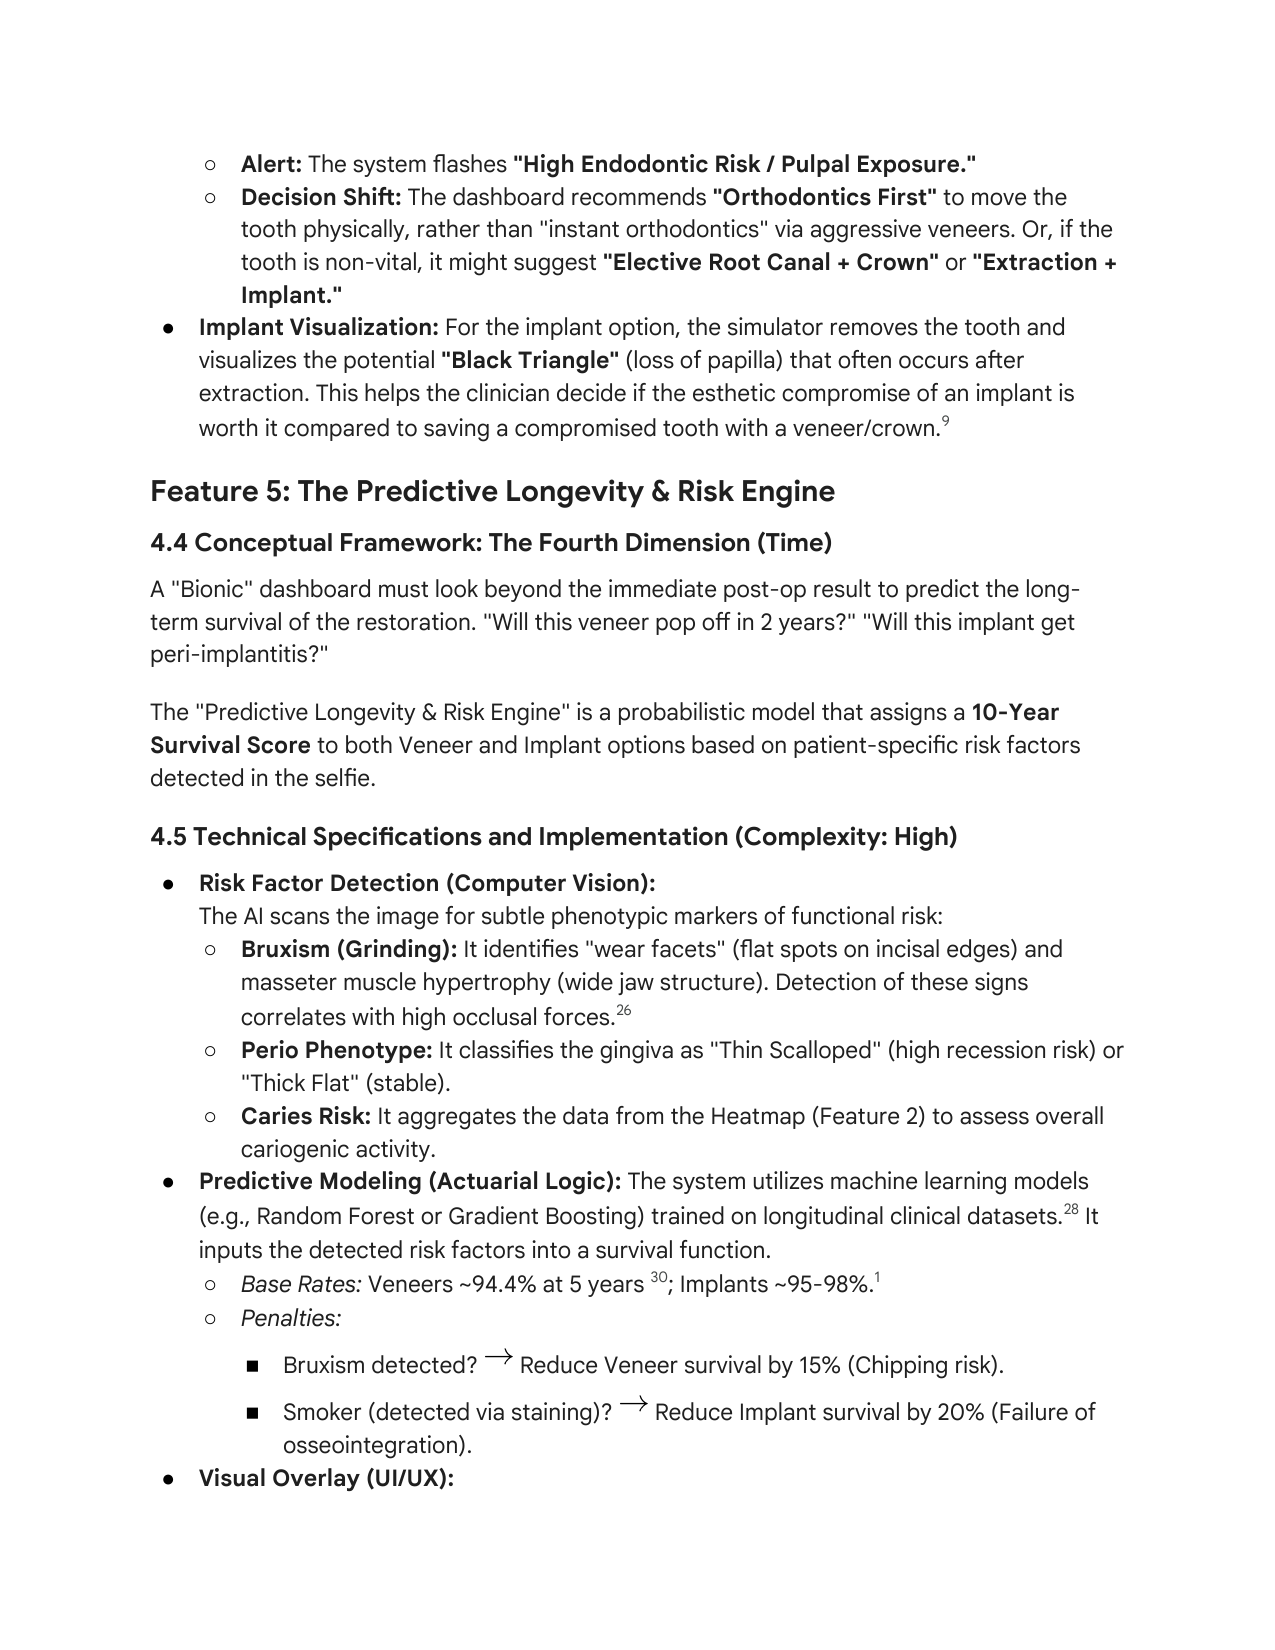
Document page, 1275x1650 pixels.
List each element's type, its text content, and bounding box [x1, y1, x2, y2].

picture [483, 1337, 514, 1374]
list Decision Shift: The dashboard recommends "Orthodontics First" to move the tooth physically, rather than "instant orthodontics" via aggressive veneers. Or, if the tooth is non-vital, it might suggest "Elective Root Canal + Crown" or "Extraction + Implant." [203, 183, 1125, 309]
list Risk Factor Detection (Computer Vision): The AI scans the image for subtle phenotypic markers of functional risk: [161, 870, 1125, 931]
subtitle Feature 5: The Predictive Longevity & Risk Engine [150, 473, 1125, 509]
list Penalties: [203, 1304, 1125, 1333]
subtitle 4.5 Technical Specifications and Implementation (Complexity: High) [150, 821, 1125, 853]
picture [618, 1384, 649, 1421]
text The "Predictive Longevity & Risk Engine" is a probabilistic model that assigns a 10-Year Survival Score to both Veneer and Implant options based on patient-specific risk factors detected in the selfie. [150, 698, 1125, 792]
list Predictive Modeling (Actuarial Logic): The system utilizes machine learning models (e.g., Random Forest or Gradient Boosting) trained on longitudinal clinical datasets.28 It inputs the detected risk factors into a survival function. [161, 1167, 1125, 1265]
list Smoker (detected via staining)? Reduce Implant survival by 20% (Failure of osseointegration). [245, 1384, 1125, 1460]
list Caries Risk: It aggregates the data from the Heatmap (Feature 2) to assess overall cariogenic activity. [203, 1102, 1125, 1163]
list Bruxism detected? Reduce Veneer survival by 15% (Chipping risk). [245, 1337, 1125, 1380]
list Base Rates: Veneers ~94.4% at 5 years 30; Implants ~95-98%.1 [203, 1269, 1125, 1300]
text A "Bionic" dashboard must look beyond the immediate post-op result to predict the long-term survival of the restoration. "Will this veneer pop off in 2 years?" "Will this implant get peri-implantitis?" [150, 575, 1125, 669]
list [161, 1464, 1125, 1492]
list Alert: The system flashes "High Endodontic Risk / Pulpal Exposure." [203, 150, 1125, 179]
subtitle 4.4 Conceptual Framework: The Fourth Dimension (Time) [150, 527, 1125, 558]
list Implant Visualization: For the implant option, the simulator removes the tooth and visualizes the potential "Black Triangle" (loss of papilla) that often occurs after extraction. This helps the clinician decide if the esthetic compromise of an implant is worth it compared to saving a compromised tooth with a veneer/crown.9 [161, 313, 1125, 443]
list Bruxism (Grinding): It identifies "wear facets" (flat spots on incisal edges) and masseter muscle hypertrophy (wide jaw structure). Detection of these signs correlates with high occlusal forces.26 [203, 935, 1125, 1032]
list Perio Phenotype: It classifies the gingiva as "Thin Scalloped" (high recession risk) or "Thick Flat" (stable). [203, 1037, 1125, 1098]
